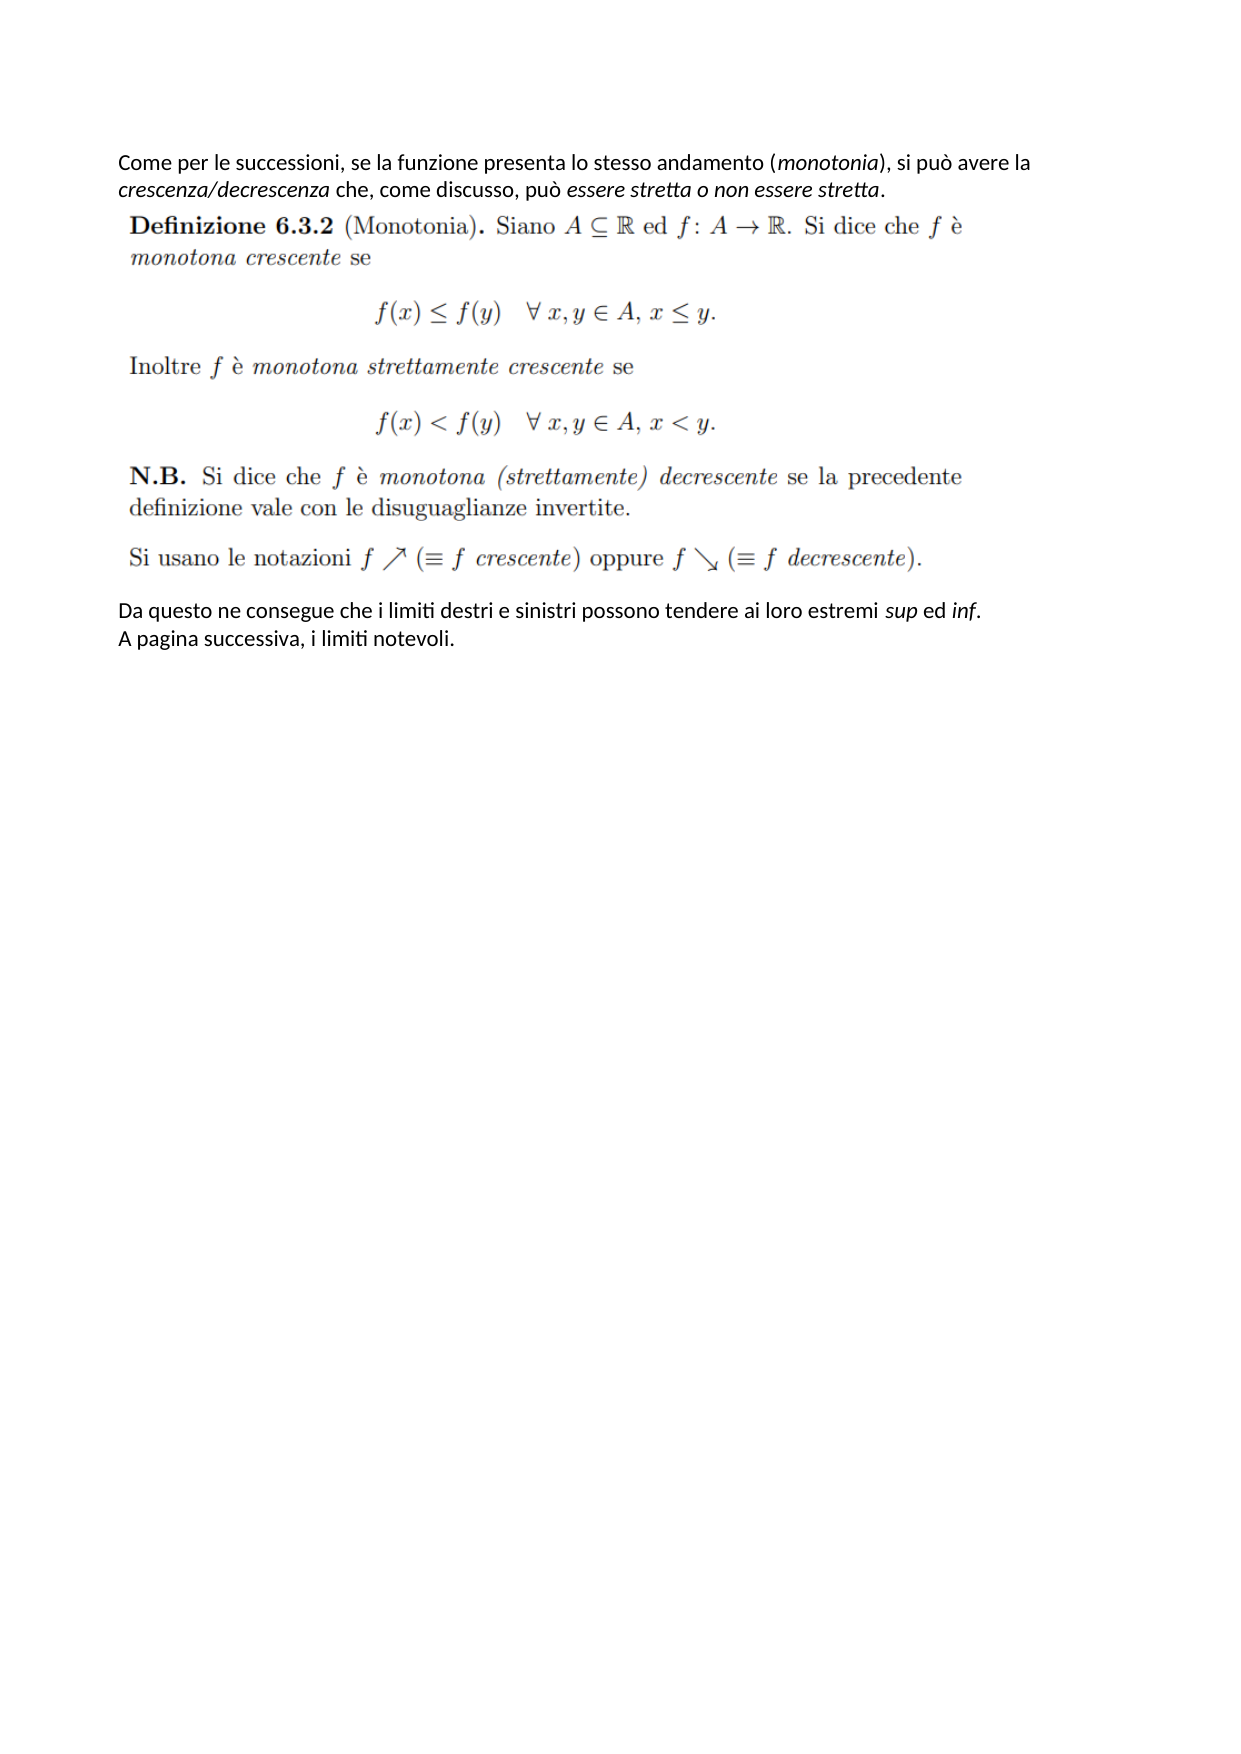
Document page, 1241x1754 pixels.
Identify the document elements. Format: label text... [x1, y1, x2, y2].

text A pagina successiva, i limiti notevoli. [118, 624, 1122, 652]
text Da questo ne consegue che i limiti destri e sinistri possono tendere ai loro estremi sup ed inf. [118, 596, 1122, 624]
text Come per le successioni, se la funzione presenta lo stesso andamento (monotonia), si può avere la crescenza/decrescenza che, come discusso, può essere stretta o non essere stretta. [118, 148, 1122, 204]
picture [117, 207, 995, 580]
